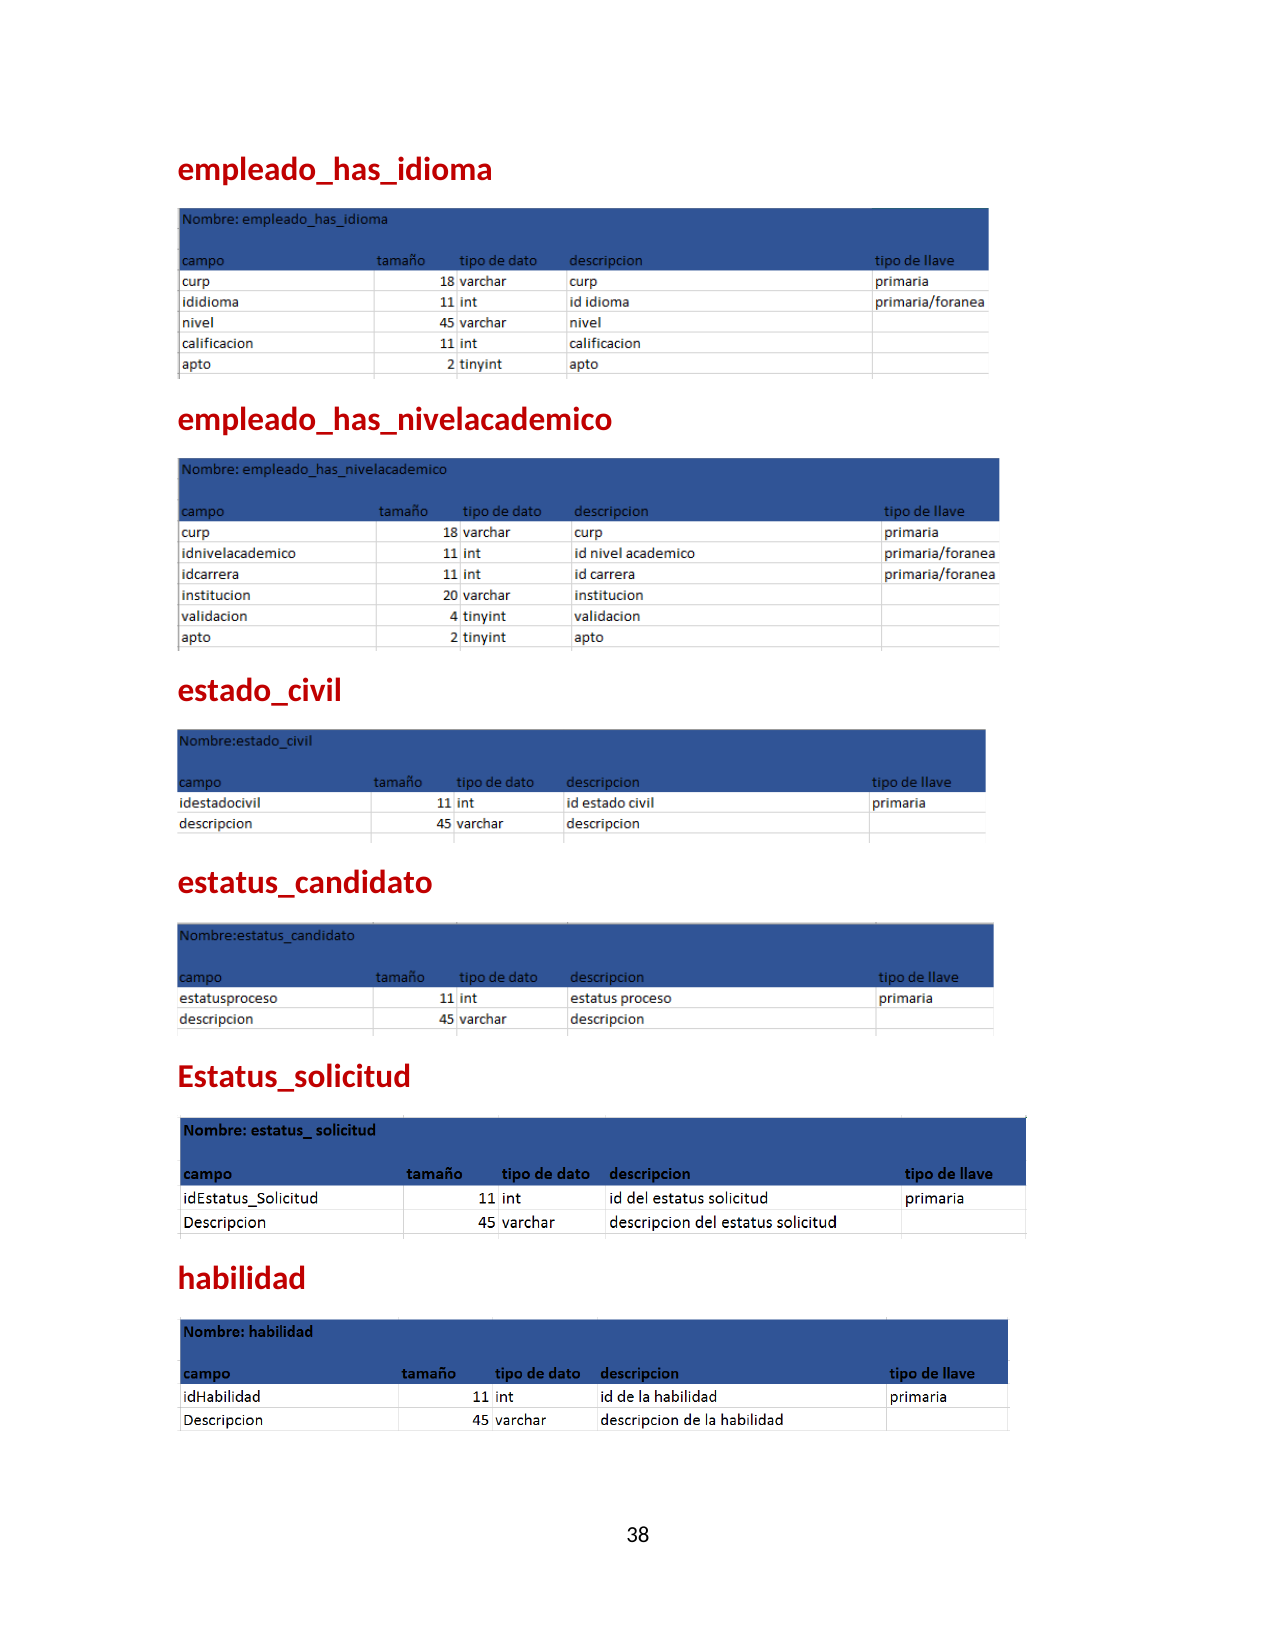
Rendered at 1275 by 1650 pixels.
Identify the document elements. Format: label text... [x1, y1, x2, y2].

picture [177, 1115, 1027, 1239]
picture [177, 922, 994, 1036]
text empleado_has_idioma [177, 148, 1098, 188]
text estado_civil [177, 669, 1098, 710]
text Estatus_solicitud [177, 1055, 1098, 1095]
picture [177, 458, 1000, 651]
text estatus_candidato [177, 861, 1098, 902]
text habilidad [177, 1257, 1098, 1298]
text empleado_has_nivelacademico [177, 397, 1098, 438]
picture [177, 1317, 1010, 1431]
picture [177, 208, 989, 379]
picture [177, 729, 986, 843]
